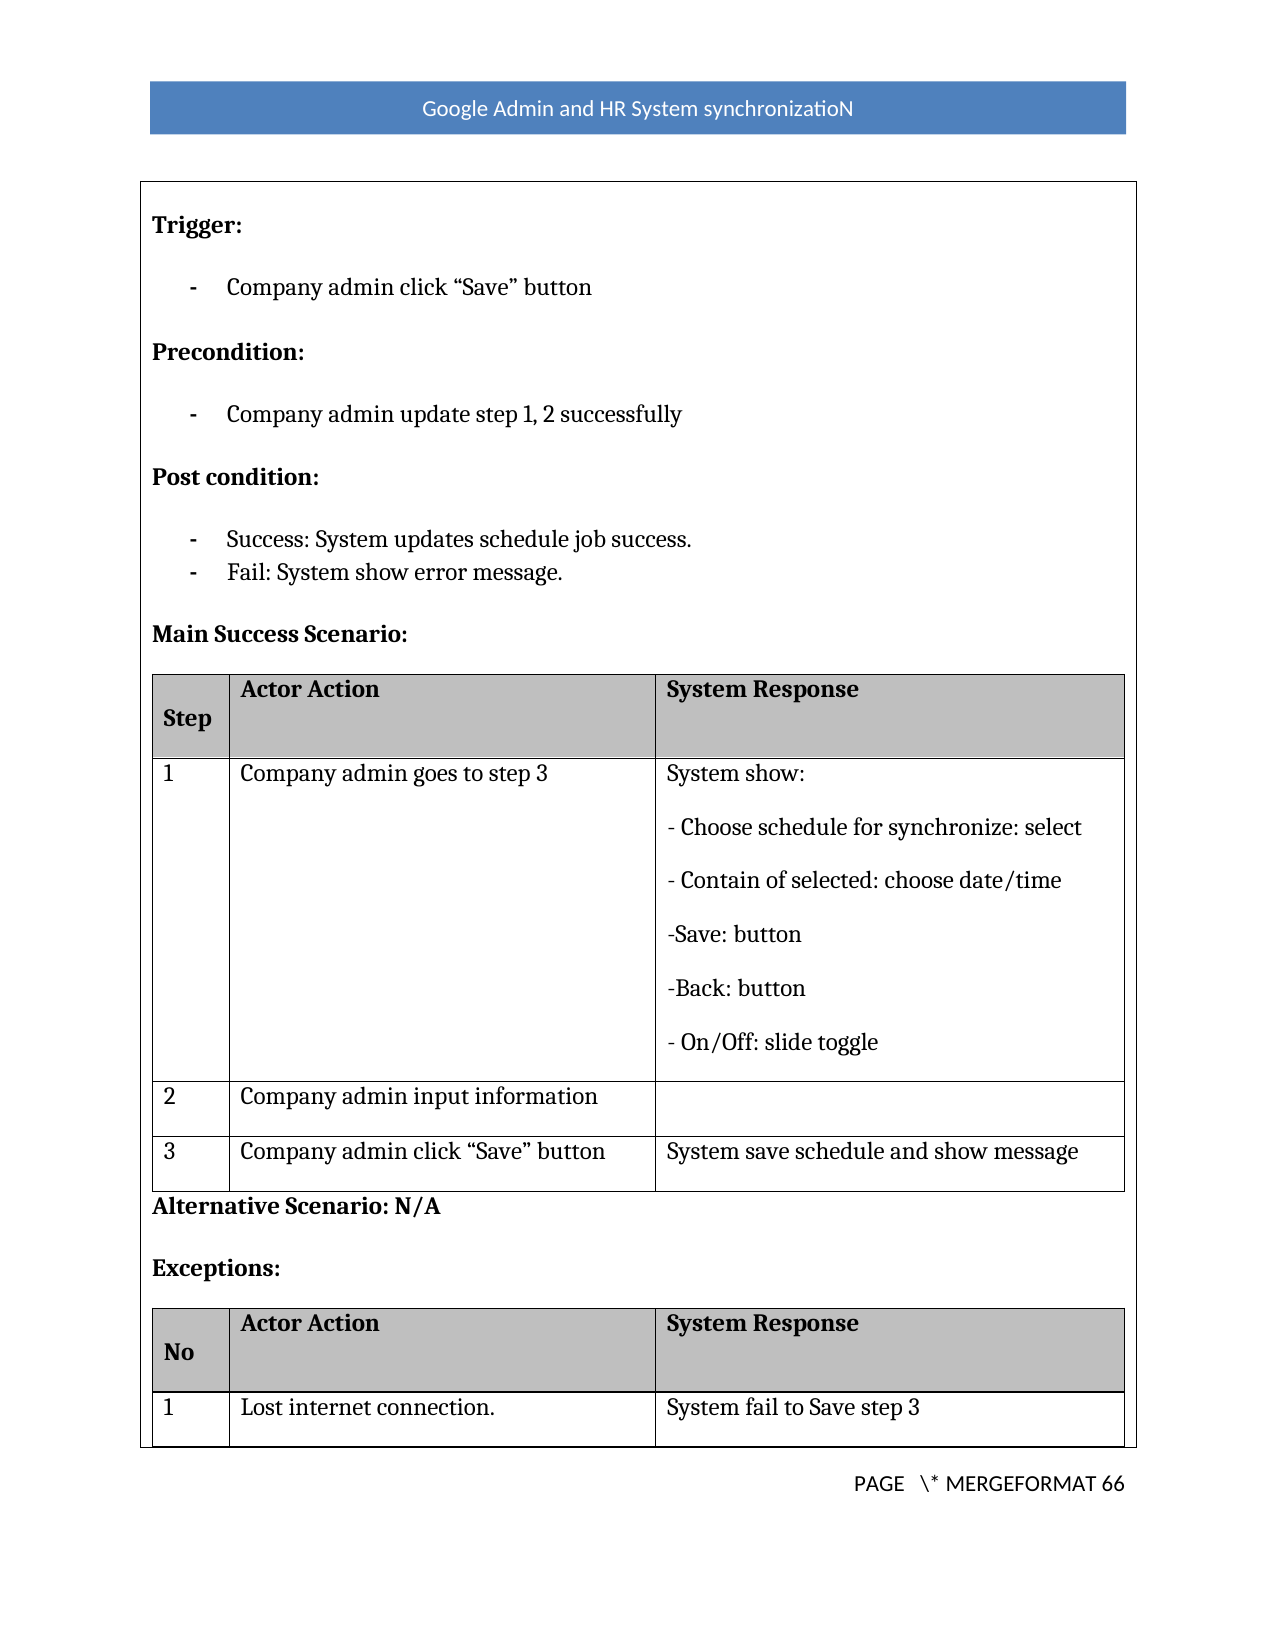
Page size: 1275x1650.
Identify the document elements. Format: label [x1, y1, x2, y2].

table_cell [141, 182, 1136, 1447]
